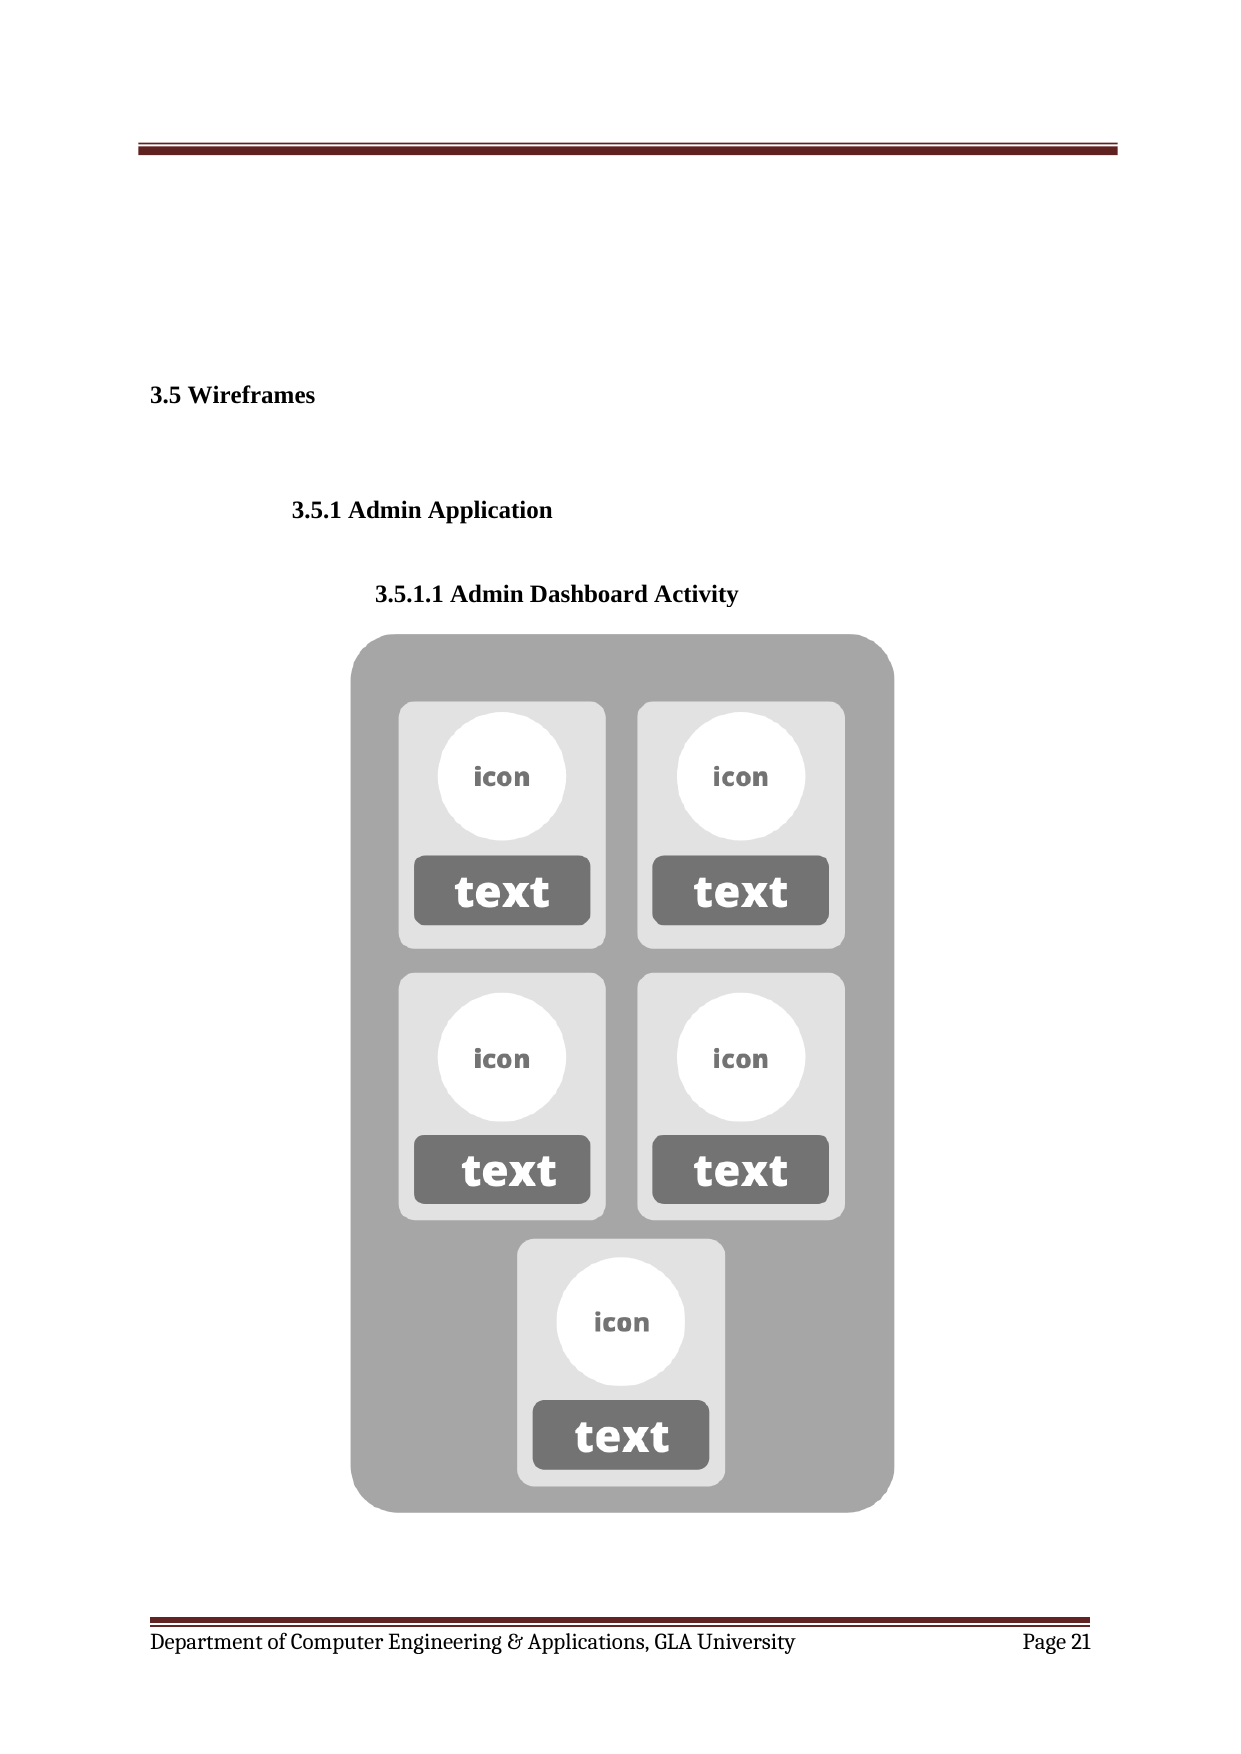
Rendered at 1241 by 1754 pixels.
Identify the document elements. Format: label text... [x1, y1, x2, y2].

text 3.5.1.1 Admin Dashboard Activity [150, 579, 1090, 607]
text 3.5 Wireframes [150, 380, 1090, 409]
text 3.5.1 Admin Application [150, 495, 1090, 524]
picture [150, 607, 1091, 1548]
